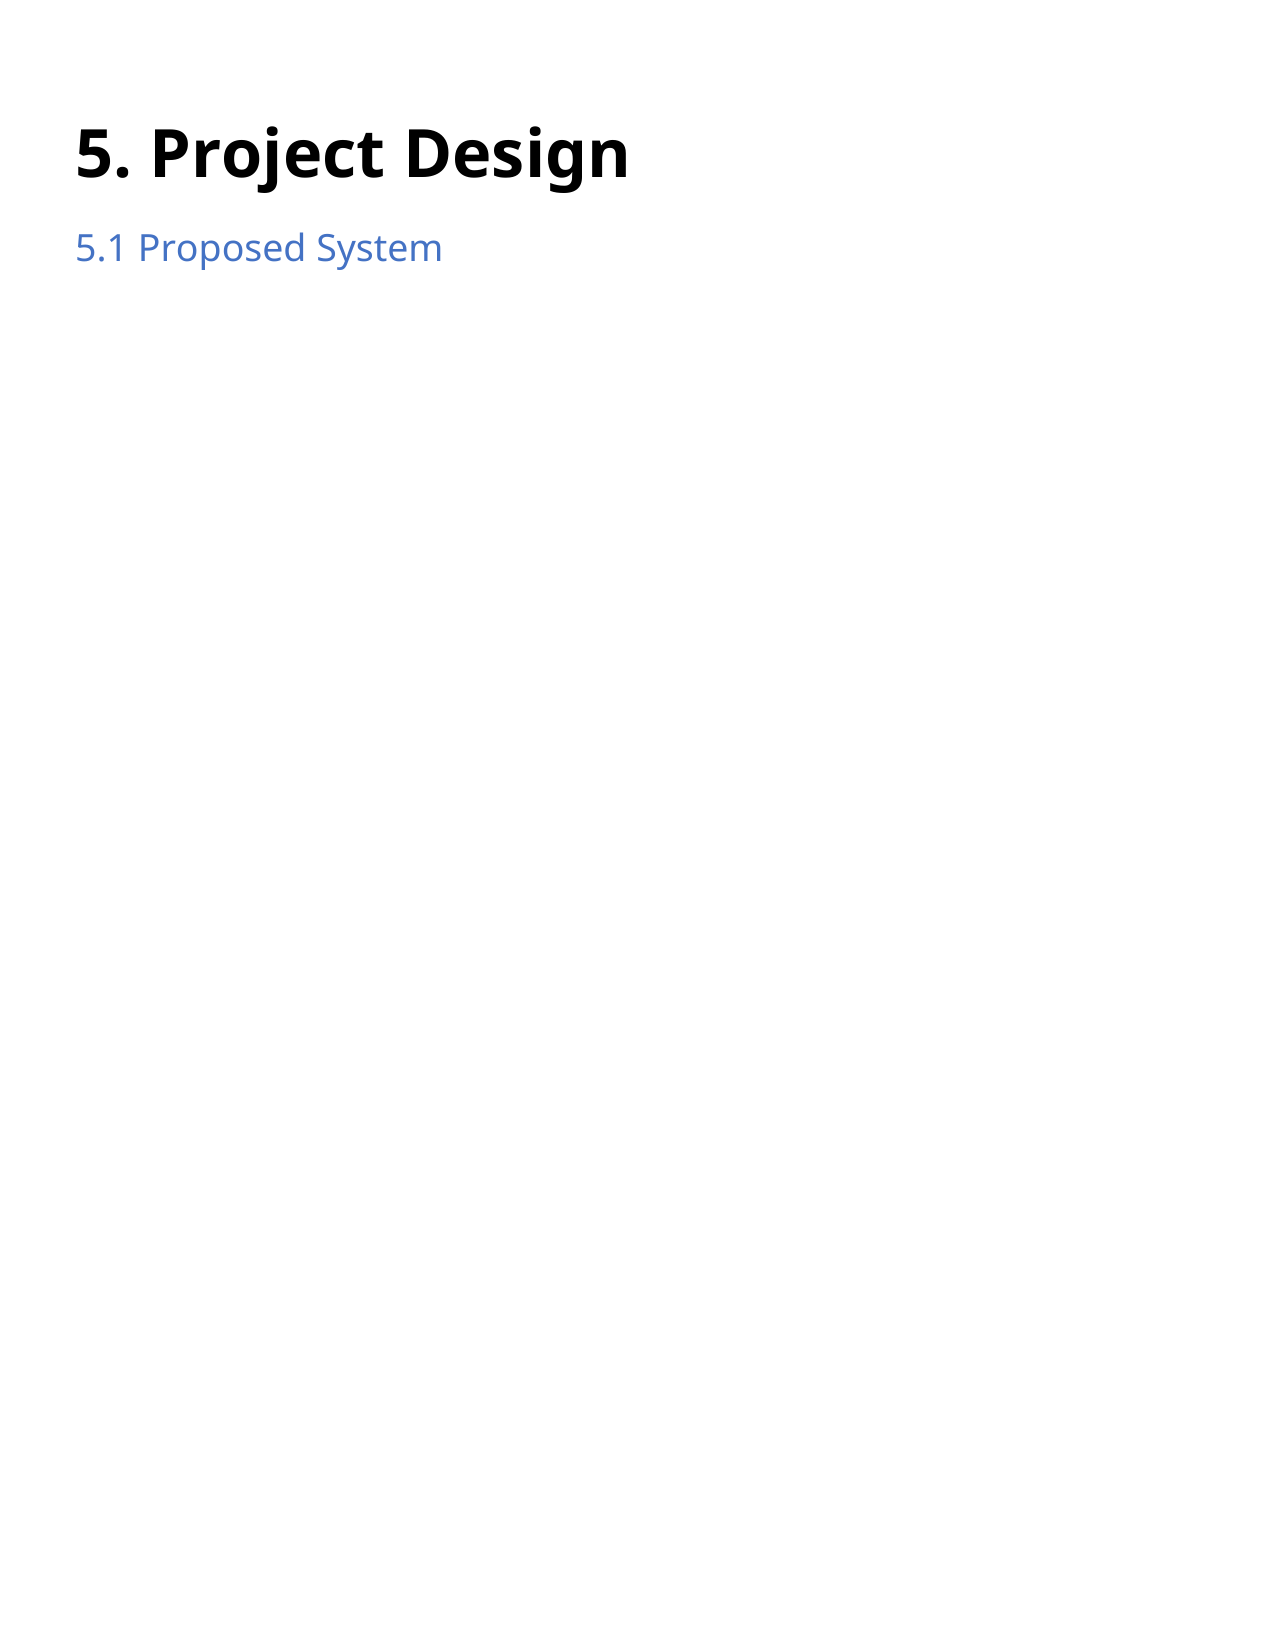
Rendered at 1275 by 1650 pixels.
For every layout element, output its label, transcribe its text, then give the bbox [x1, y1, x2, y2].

text 5. Project Design [75, 106, 1200, 197]
text 5.1 Proposed System [75, 221, 1200, 272]
